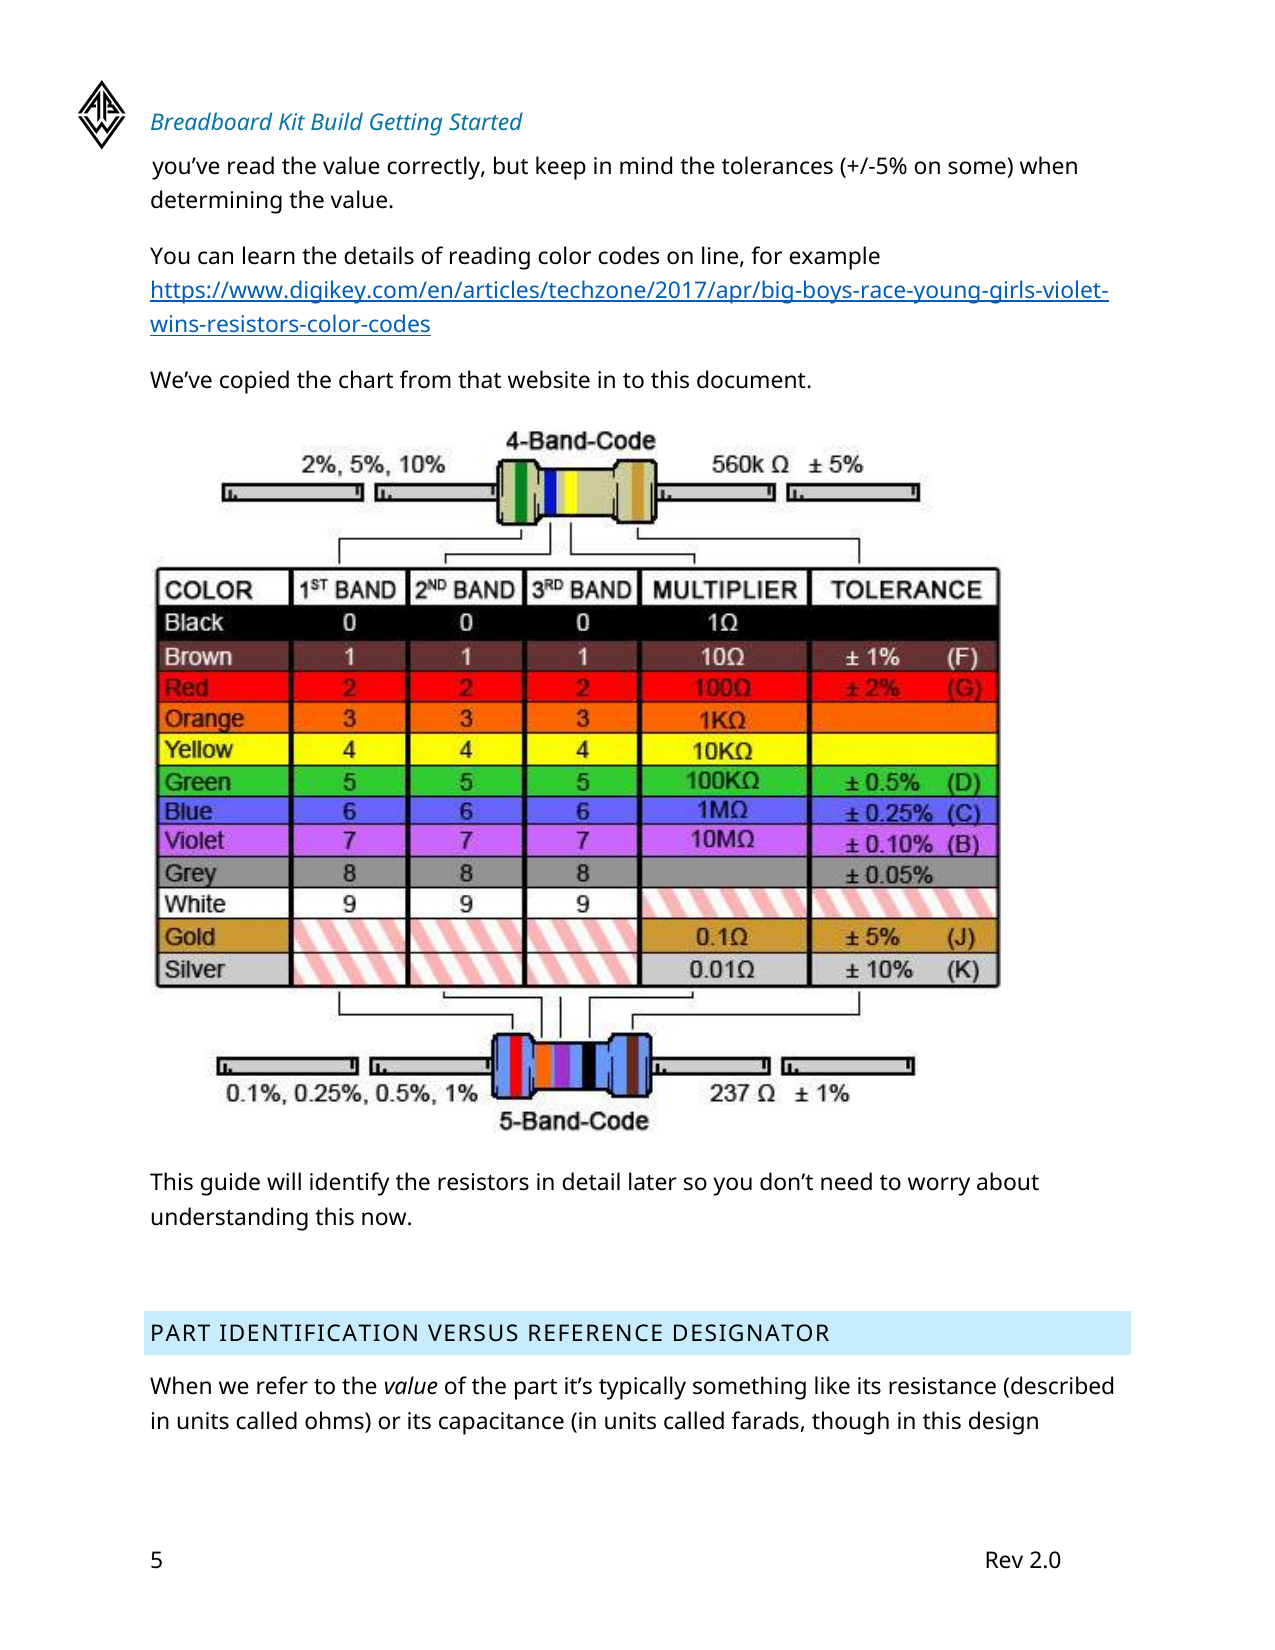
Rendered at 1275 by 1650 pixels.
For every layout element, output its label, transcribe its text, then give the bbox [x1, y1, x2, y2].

text This guide will identify the resistors in detail later so you don’t need to worry about understanding this now. [150, 1166, 1125, 1232]
text We’ve copied the chart from that website in to this document. [150, 363, 1125, 395]
picture [150, 418, 1008, 1143]
text You can learn the details of reading color codes on line, for example https://www.digikey.com/en/articles/techzone/2017/apr/big-boys-race-young-girls-violet-wins-resistors-color-codes [150, 239, 1125, 339]
picture [71, 75, 134, 155]
subtitle Part identification versus reference designator [150, 1317, 1125, 1348]
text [150, 150, 1125, 216]
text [150, 1370, 1125, 1436]
